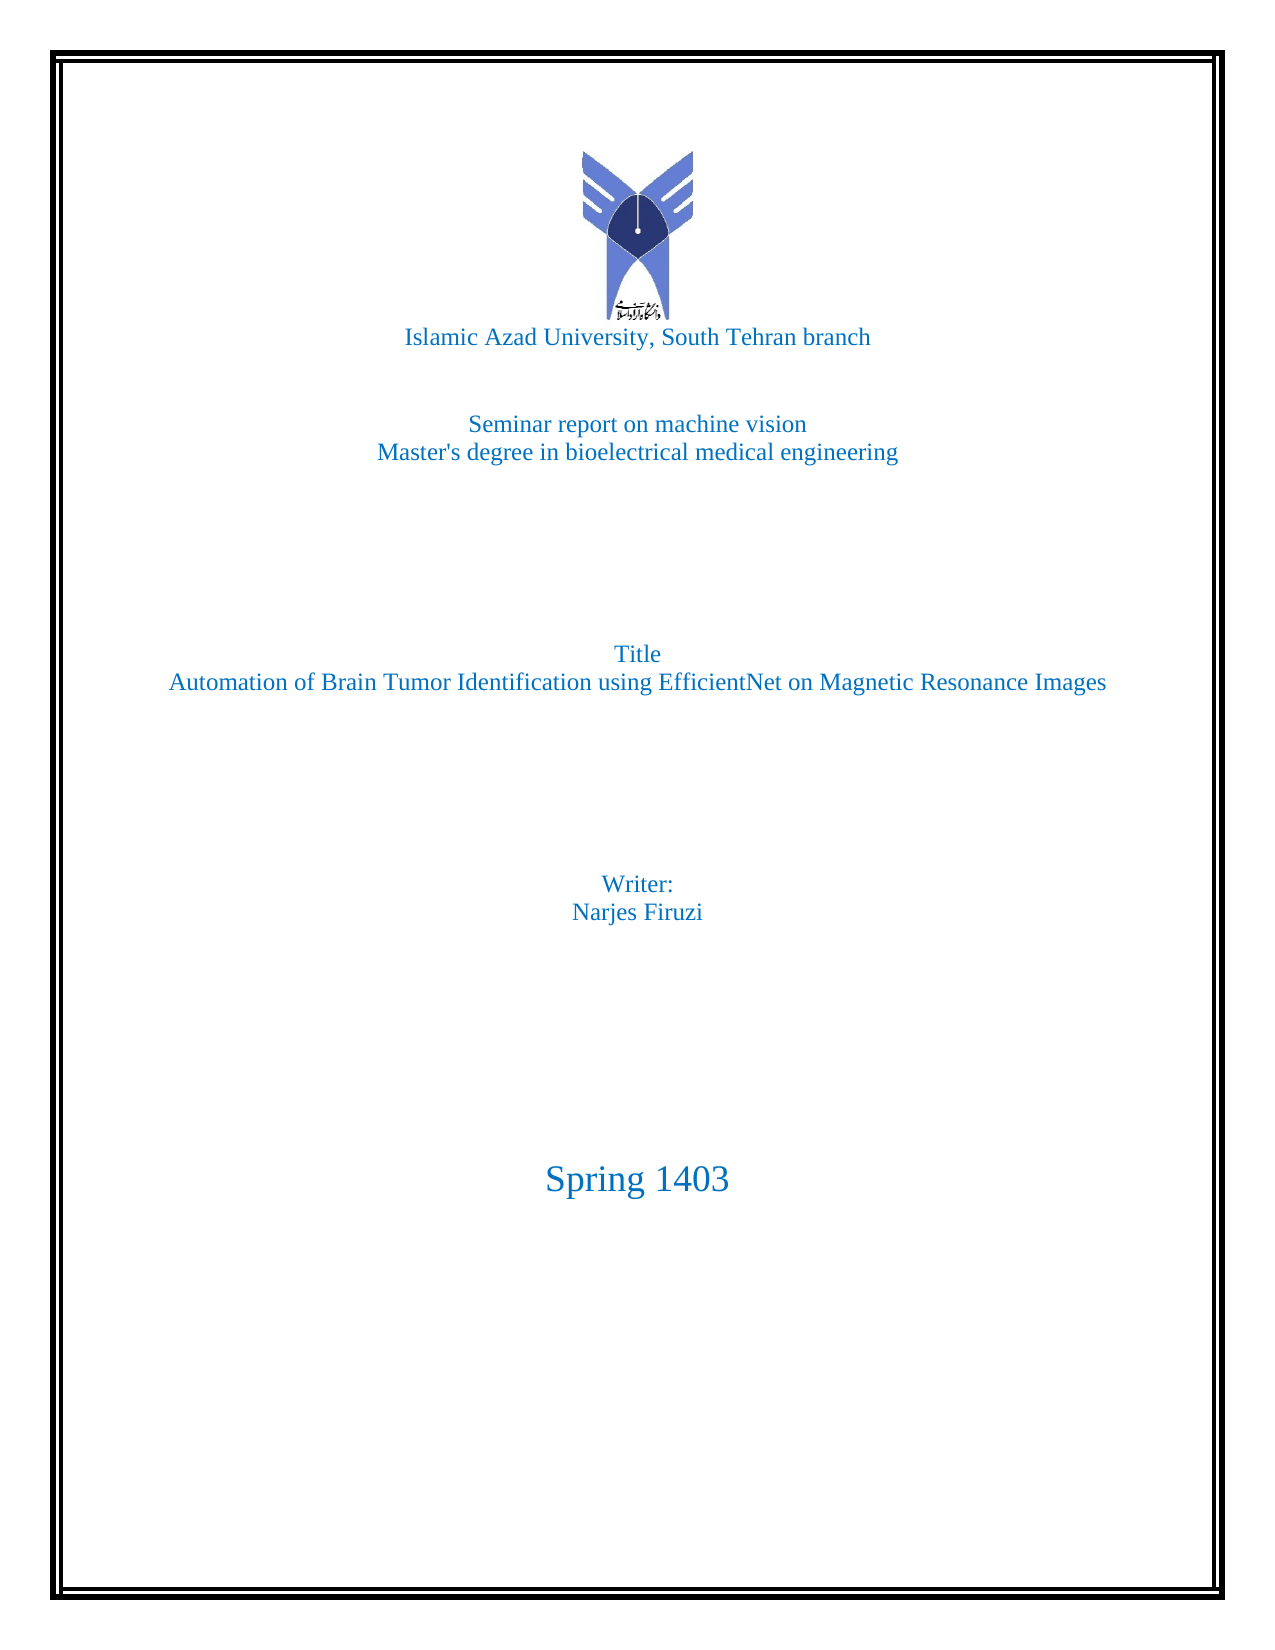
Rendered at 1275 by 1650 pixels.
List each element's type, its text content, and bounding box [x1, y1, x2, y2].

text Writer: [150, 869, 1125, 897]
text Master's degree in bioelectrical medical engineering [150, 437, 1125, 466]
text Seminar report on machine vision [150, 409, 1125, 437]
picture [581, 150, 694, 323]
text Narjes Firuzi [150, 897, 1125, 926]
text Automation of Brain Tumor Identification using EfficientNet on Magnetic Resonance Images [150, 667, 1125, 696]
text Title [150, 639, 1125, 667]
text Spring 1403 [150, 1156, 1125, 1199]
text Islamic Azad University, South Tehran branch [150, 322, 1125, 351]
